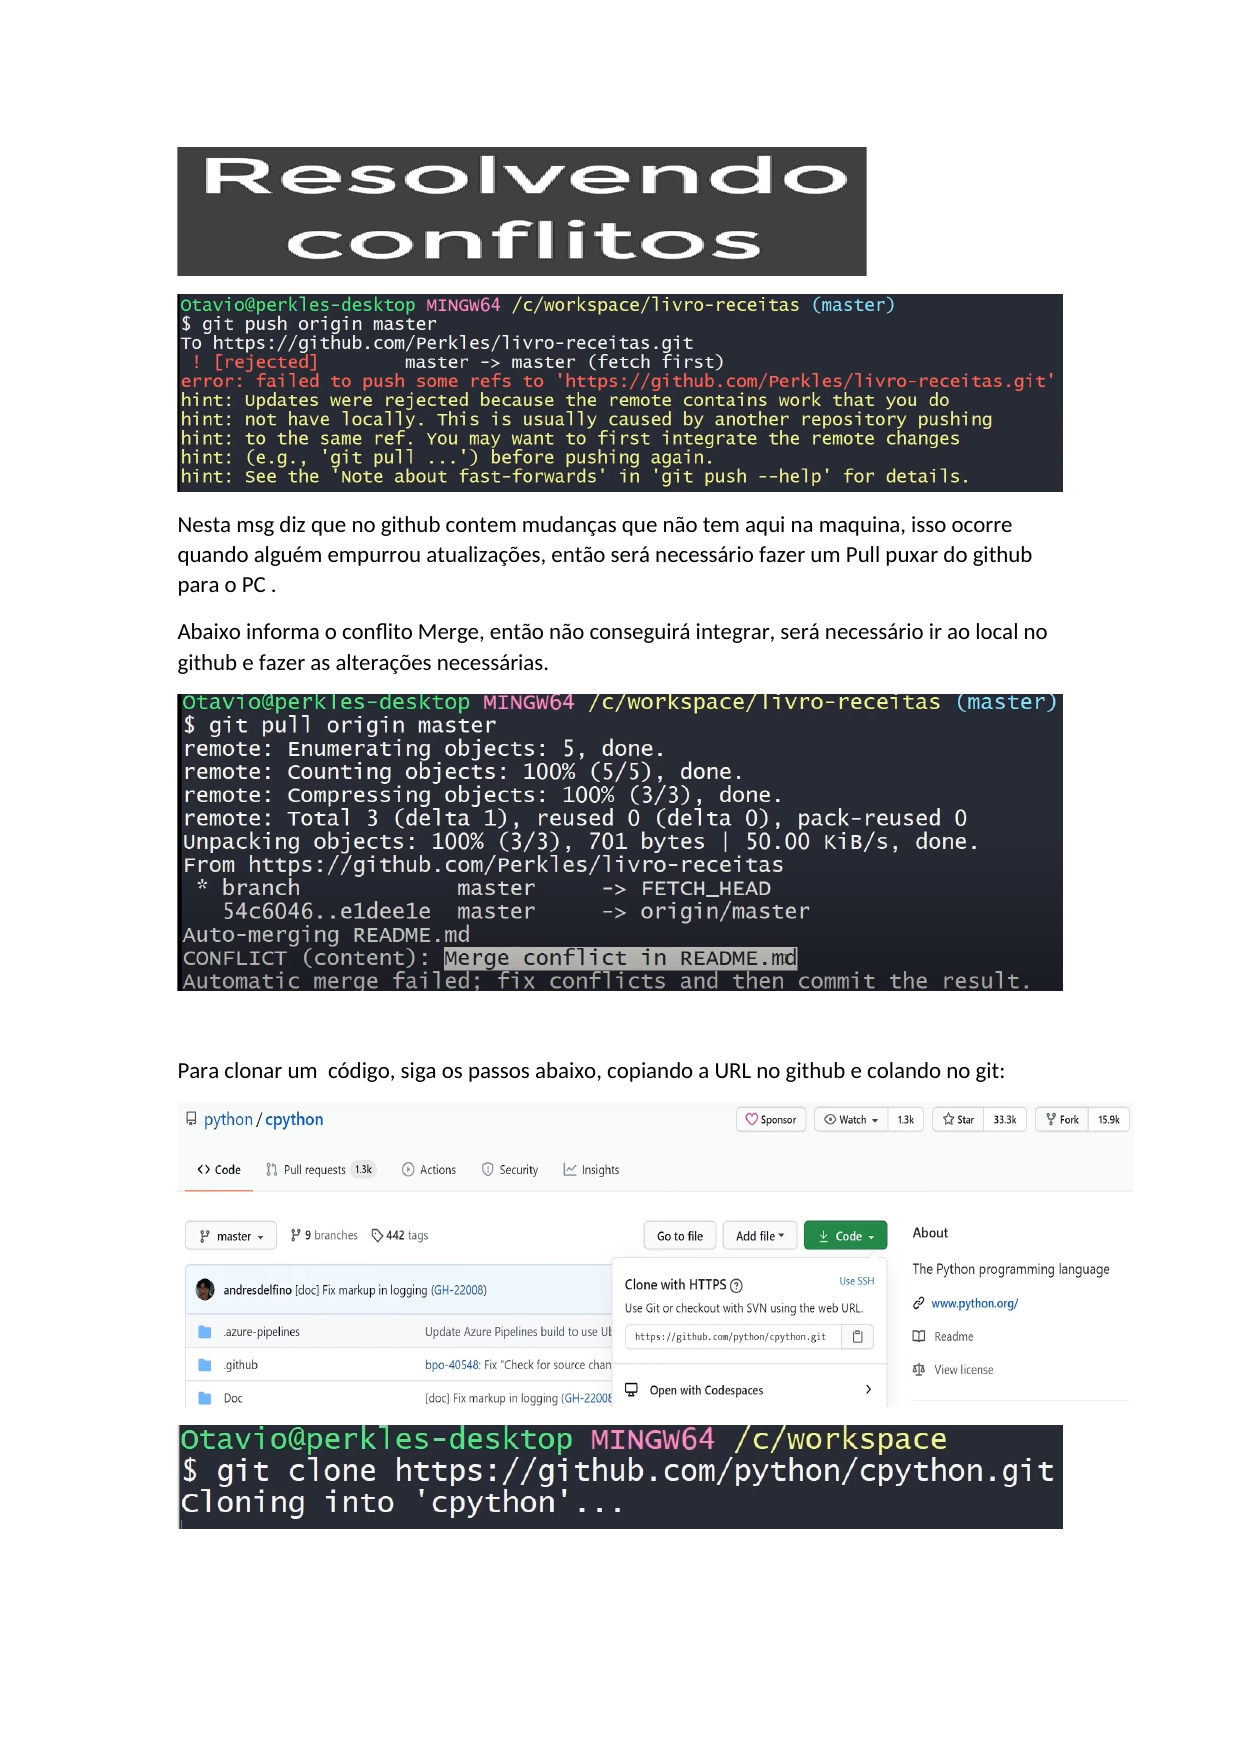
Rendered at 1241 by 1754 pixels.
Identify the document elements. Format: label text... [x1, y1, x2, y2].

picture [177, 1425, 1063, 1529]
text Nesta msg diz que no github contem mudanças que não tem aqui na maquina, isso ocorre quando alguém empurrou atualizações, então será necessário fazer um Pull puxar do github para o PC . [177, 510, 1063, 599]
picture [177, 1102, 1134, 1407]
picture [177, 147, 867, 276]
picture [177, 294, 1063, 492]
picture [177, 694, 1063, 991]
text Para clonar um código, siga os passos abaixo, copiando a URL no github e colando no git: [177, 1056, 1063, 1084]
text Abaixo informa o conflito Merge, então não conseguirá integrar, será necessário ir ao local no github e fazer as alterações necessárias. [177, 617, 1063, 676]
